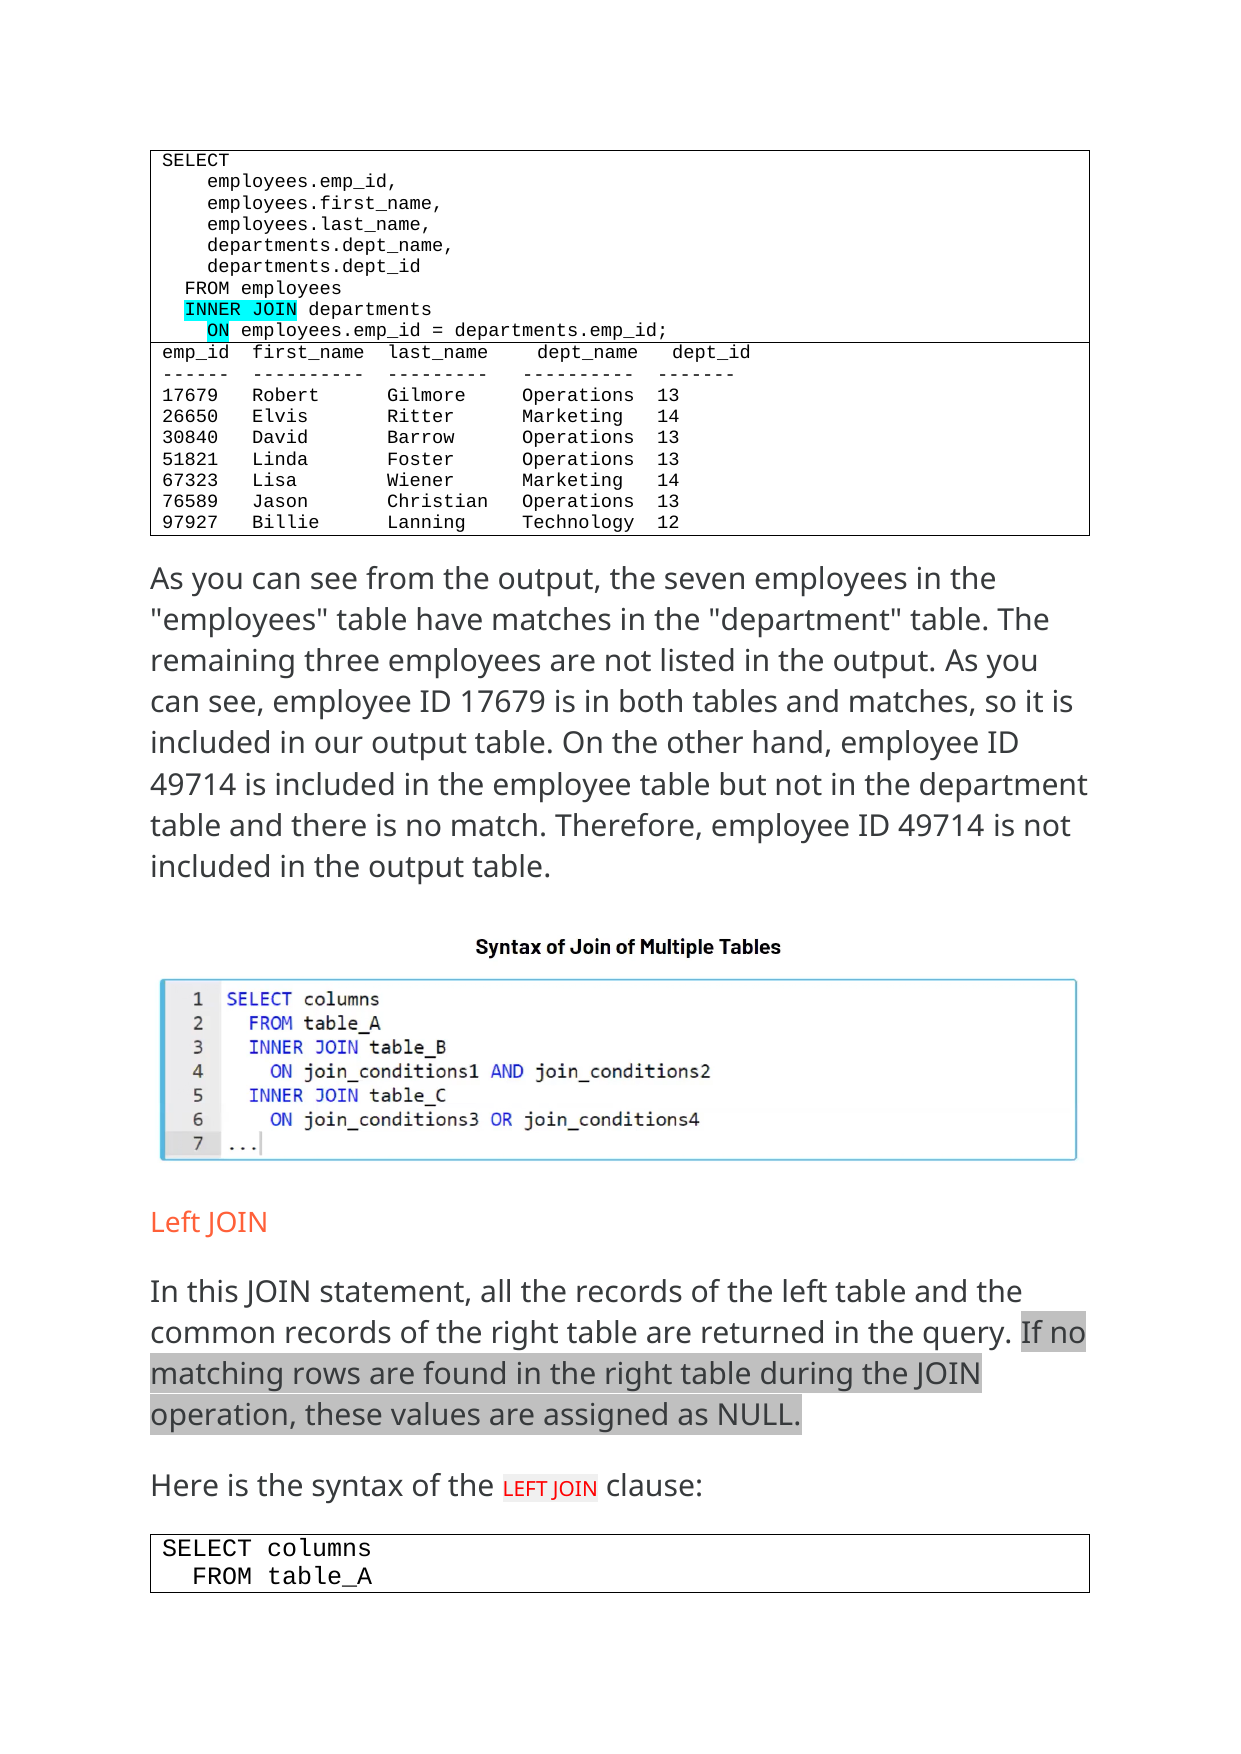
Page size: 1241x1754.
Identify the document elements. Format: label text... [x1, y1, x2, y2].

text In this JOIN statement, all the records of the left table and the common records of the right table are returned in the query. If no matching rows are found in the right table during the JOIN operation, these values are assigned as NULL. [150, 1270, 1090, 1435]
table_header SELECT employees.emp_id, employees.first_name, employees.last_name, departments.dept_name, departments.dept_id FROM employees INNER JOIN departments ON employees.emp_id = departments.emp_id; [151, 151, 1089, 342]
text Here is the syntax of the LEFT JOIN clause: [150, 1464, 1090, 1505]
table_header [151, 1535, 1089, 1592]
picture [152, 927, 1088, 1174]
text As you can see from the output, the seven employees in the "employees" table have matches in the "department" table. The remaining three employees are not listed in the output. As you can see, employee ID 17679 is in both tables and matches, so it is included in our output table. On the other hand, employee ID 49714 is included in the employee table but not in the department table and there is no match. Therefore, employee ID 49714 is not included in the output table. [551, 557, 1090, 886]
table_cell emp_id first_name last_name dept_name dept_id ------ ---------- --------- ---------- ------- 17679 Robert Gilmore Operations 13 26650 Elvis Ritter Marketing 14 30840 David Barrow Operations 13 51821 Linda Foster Operations 13 67323 Lisa Wiener Marketing 14 76589 Jason Christian Operations 13 97927 Billie Lanning Technology 12 [151, 343, 1089, 534]
subtitle Left JOIN [150, 1203, 1090, 1241]
